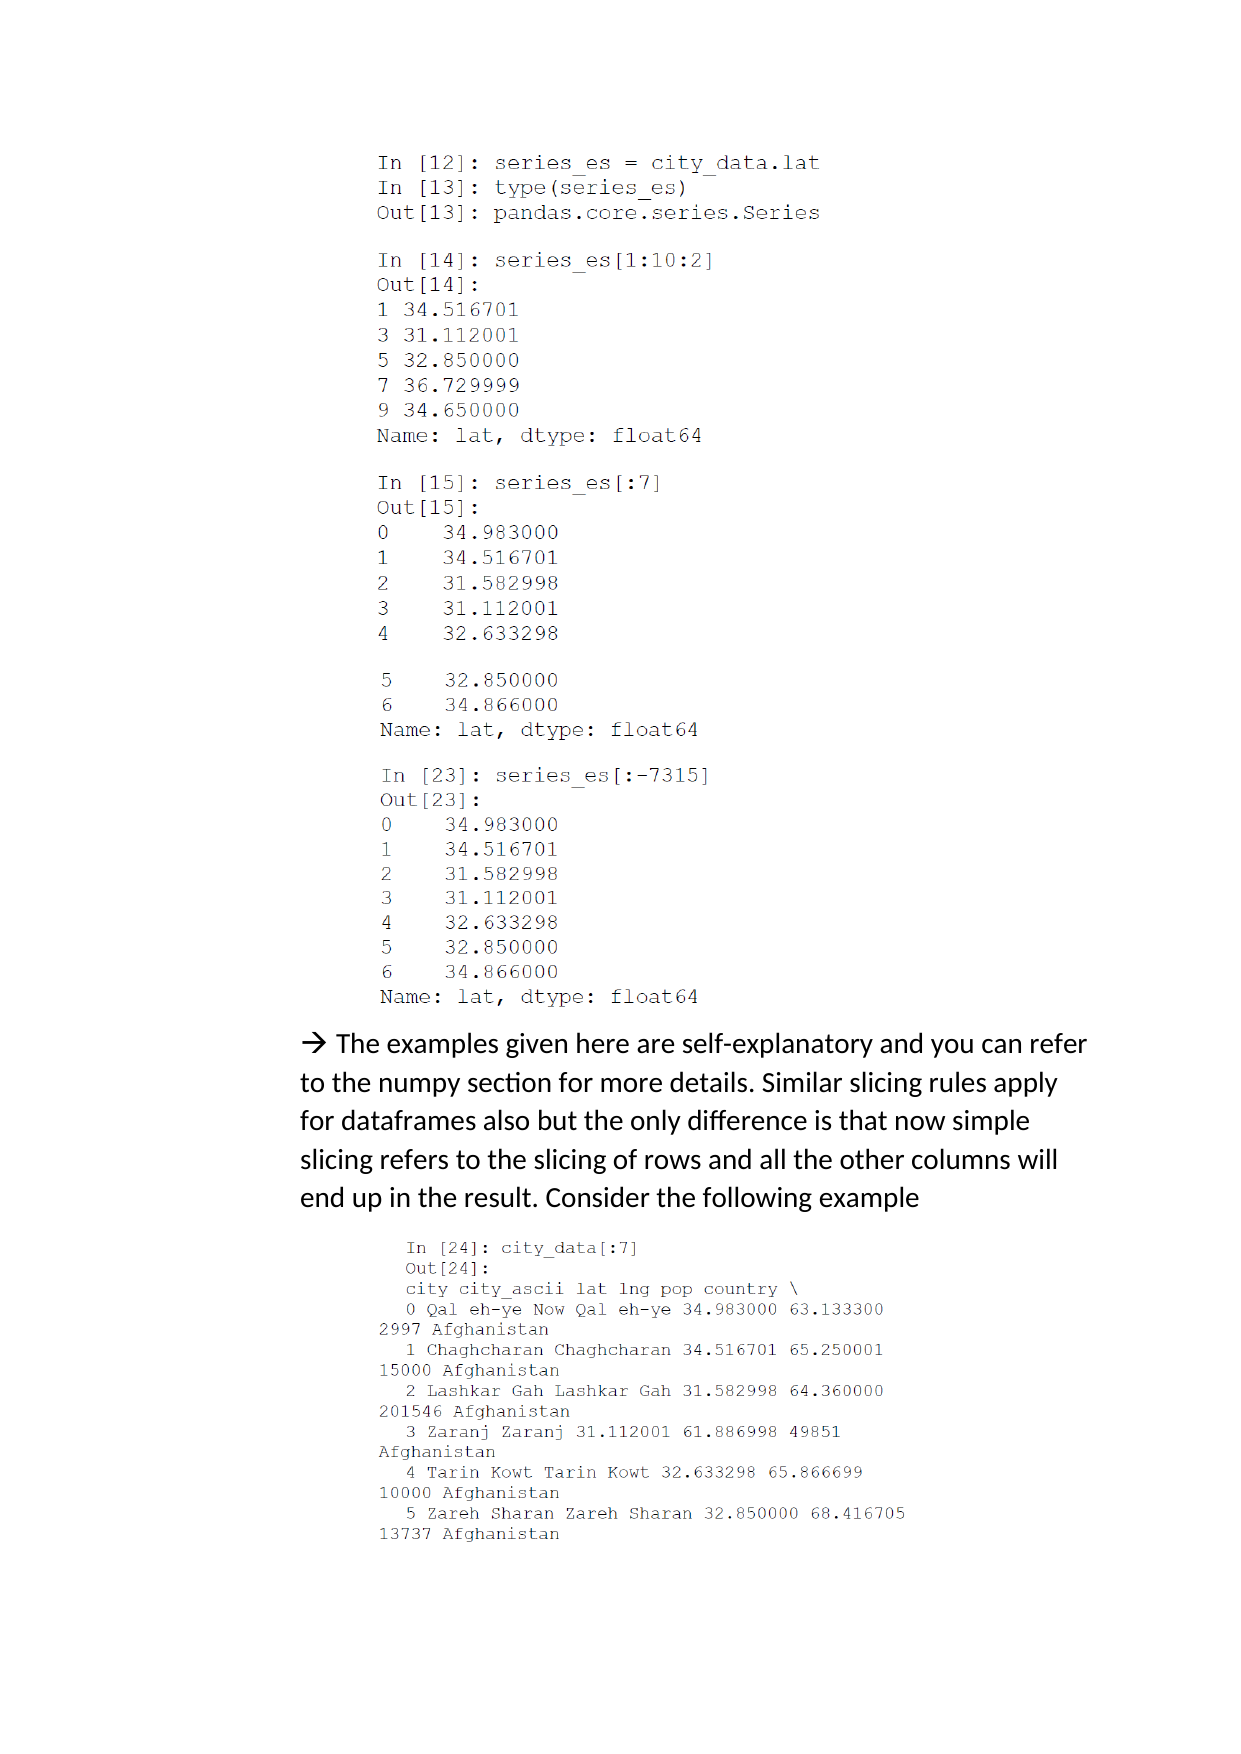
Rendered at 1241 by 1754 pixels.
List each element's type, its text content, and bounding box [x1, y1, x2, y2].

picture [375, 150, 825, 645]
picture [375, 1234, 908, 1545]
text The examples given here are self-explanatory and you can refer to the numpy section for more details. Similar slicing rules apply for dataframes also but the only difference is that now simple slicing refers to the slicing of rows and all the other columns will end up in the result. Consider the following example [300, 1026, 1090, 1215]
picture [375, 663, 726, 1007]
